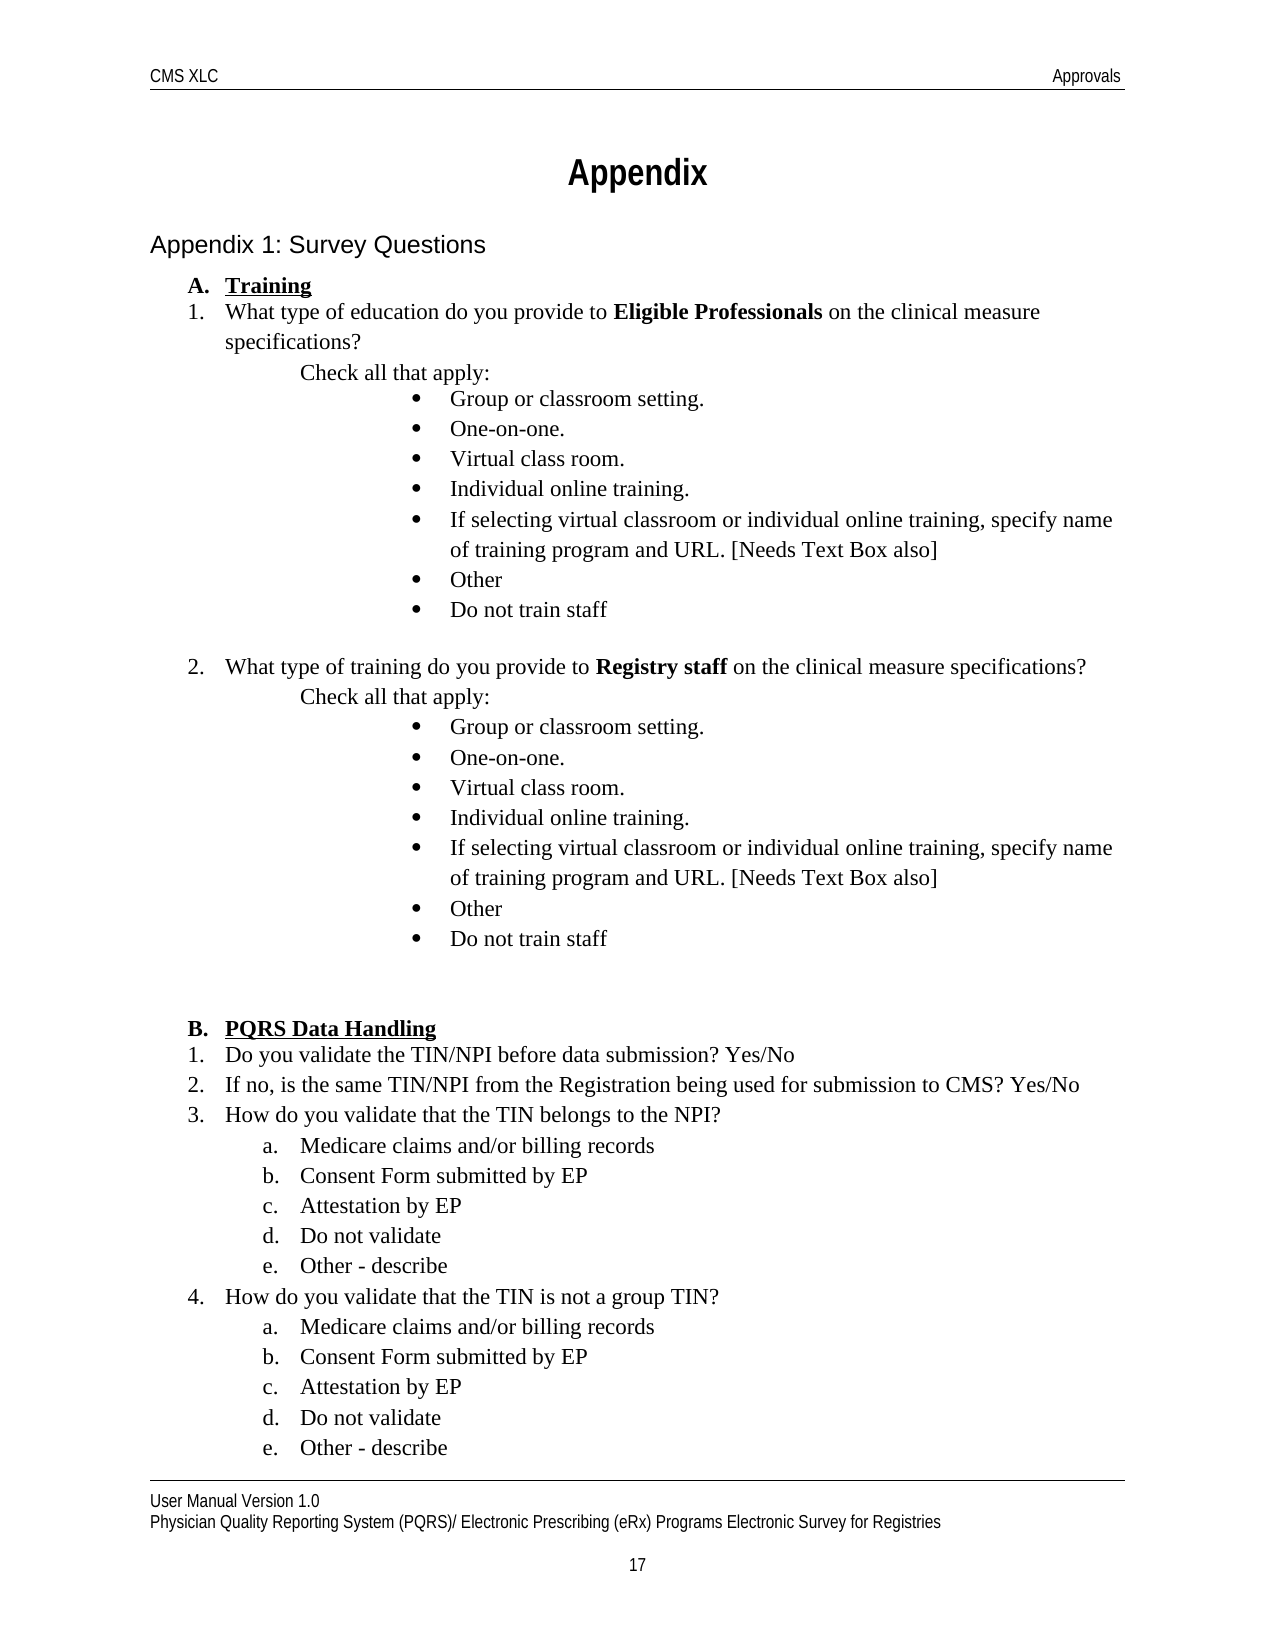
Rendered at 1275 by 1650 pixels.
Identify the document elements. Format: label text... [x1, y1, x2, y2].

list Do not train staff [412, 925, 1125, 951]
list Consent Form submitted by EP [262, 1162, 1125, 1188]
list Other - describe [262, 1252, 1125, 1279]
list Other [412, 566, 1125, 592]
list What type of training do you provide to Registry staff on the clinical measure specifications? Check all that apply: [187, 653, 1125, 709]
list PQRS Data Handling [187, 1015, 1125, 1041]
list Other - describe [262, 1434, 1125, 1460]
list One-on-one. [412, 415, 1125, 441]
list Individual online training. [412, 476, 1125, 502]
list Group or classroom setting. [412, 713, 1125, 740]
list Do not validate [262, 1222, 1125, 1249]
list Other [412, 894, 1125, 921]
list Group or classroom setting. [412, 385, 1125, 411]
list Do you validate the TIN/NPI before data submission? Yes/No [187, 1041, 1125, 1067]
list Individual online training. [412, 804, 1125, 830]
list Attestation by EP [262, 1373, 1125, 1400]
list How do you validate that the TIN belongs to the NPI? [187, 1101, 1125, 1128]
list Virtual class room. [412, 445, 1125, 472]
list If no, is the same TIN/NPI from the Registration being used for submission to CMS? Yes/No [187, 1071, 1125, 1098]
list Attestation by EP [262, 1192, 1125, 1218]
list Consent Form submitted by EP [262, 1343, 1125, 1369]
list Do not train staff [412, 596, 1125, 623]
list How do you validate that the TIN is not a group TIN? [187, 1283, 1125, 1309]
list Virtual class room. [412, 774, 1125, 800]
list What type of education do you provide to Eligible Professionals on the clinical measure specifications? [187, 298, 1125, 355]
list Training [187, 272, 1125, 298]
list Medicare claims and/or billing records [262, 1313, 1125, 1339]
list One-on-one. [412, 743, 1125, 770]
subtitle Appendix [150, 150, 1125, 193]
list Check all that apply: [225, 358, 1125, 385]
list Do not validate [262, 1403, 1125, 1430]
text Appendix 1: Survey Questions [150, 231, 1125, 259]
list Medicare claims and/or billing records [262, 1132, 1125, 1158]
list If selecting virtual classroom or individual online training, specify name of training program and URL. [Needs Text Box also] [412, 506, 1125, 562]
list If selecting virtual classroom or individual online training, specify name of training program and URL. [Needs Text Box also] [412, 834, 1125, 891]
